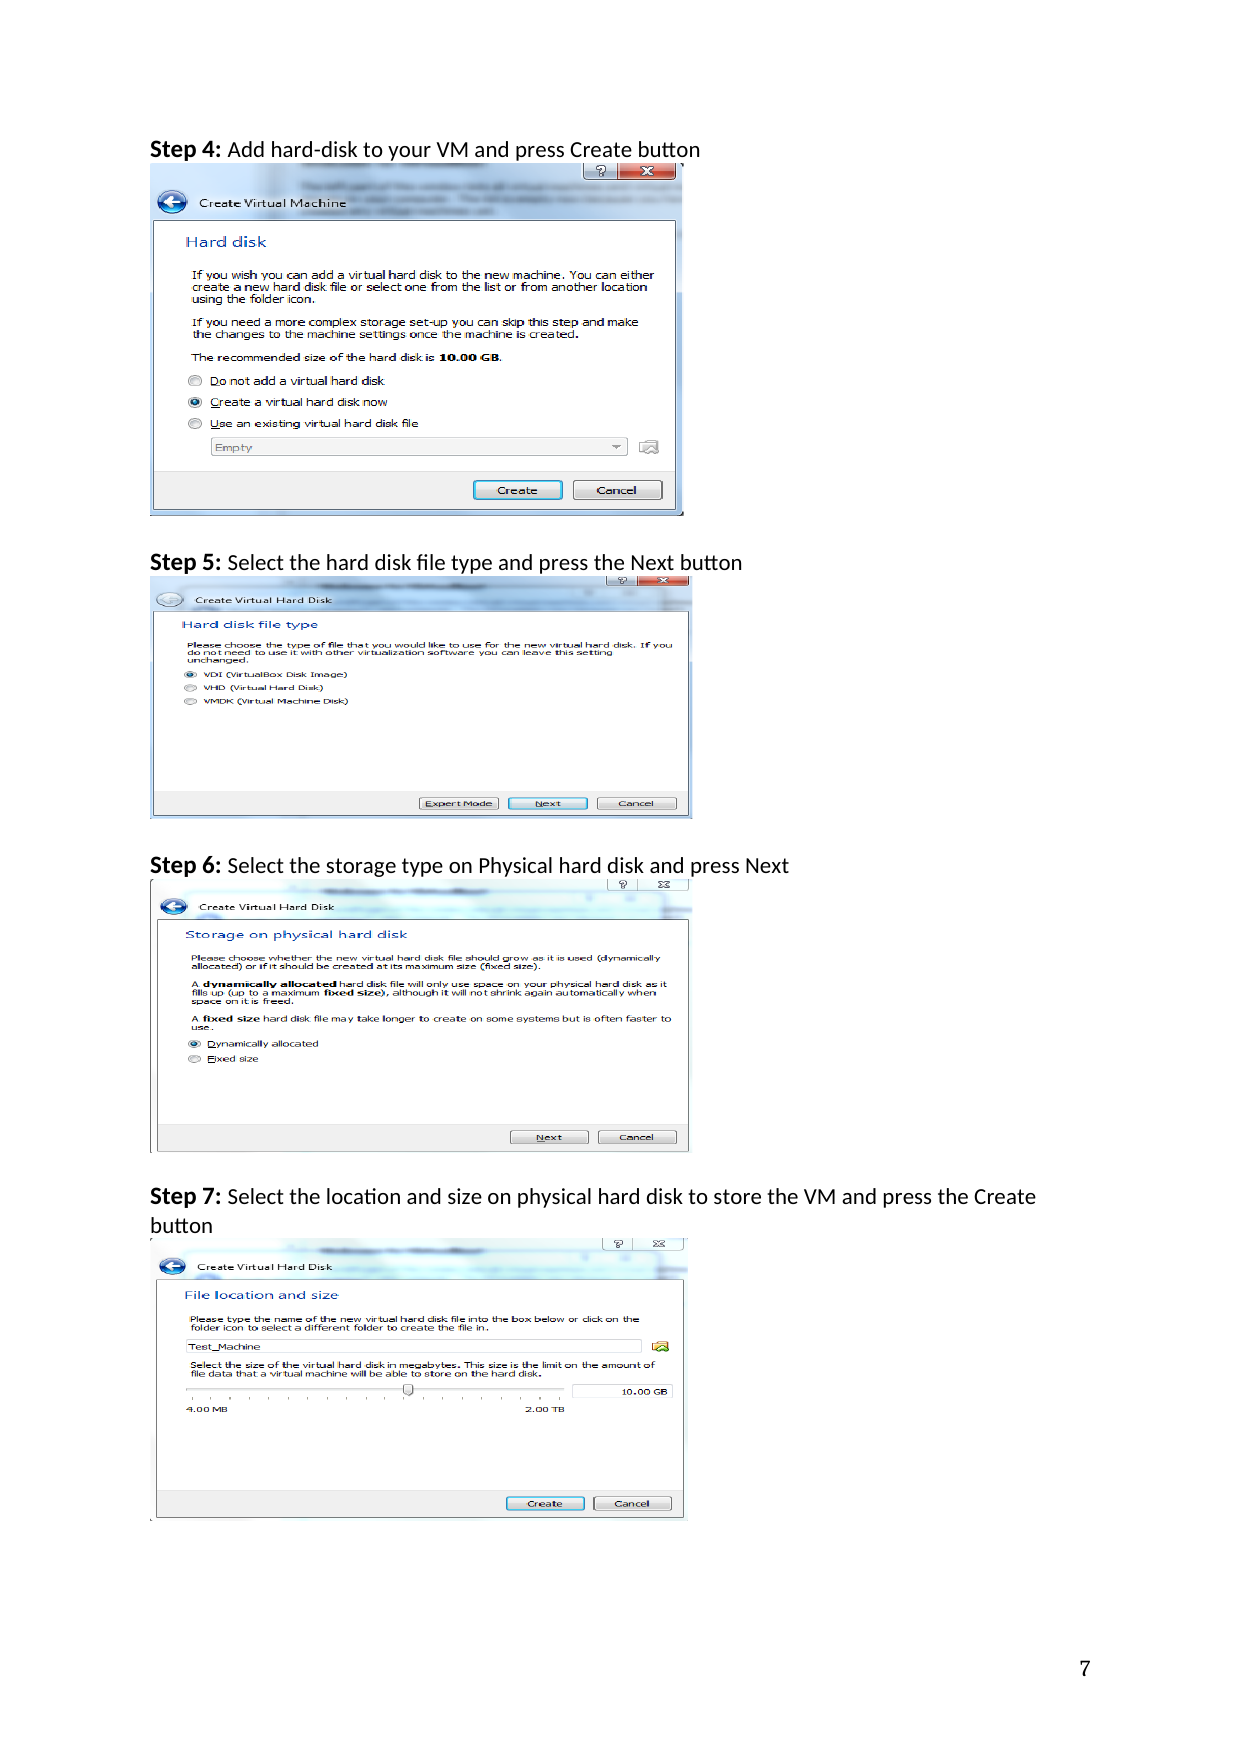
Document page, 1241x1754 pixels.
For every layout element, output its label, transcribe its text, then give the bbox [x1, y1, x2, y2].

picture [150, 1238, 688, 1521]
text Step 7: Select the location and size on physical hard disk to store the VM and press the Create button [150, 1180, 1090, 1239]
picture [150, 163, 684, 516]
picture [150, 879, 693, 1153]
text Step 4: Add hard-disk to your VM and press Create button [150, 133, 1090, 163]
text Step 5: Select the hard disk file type and press the Next button [150, 546, 1090, 576]
picture [150, 576, 693, 819]
text Step 6: Select the storage type on Physical hard disk and press Next [150, 849, 1090, 880]
